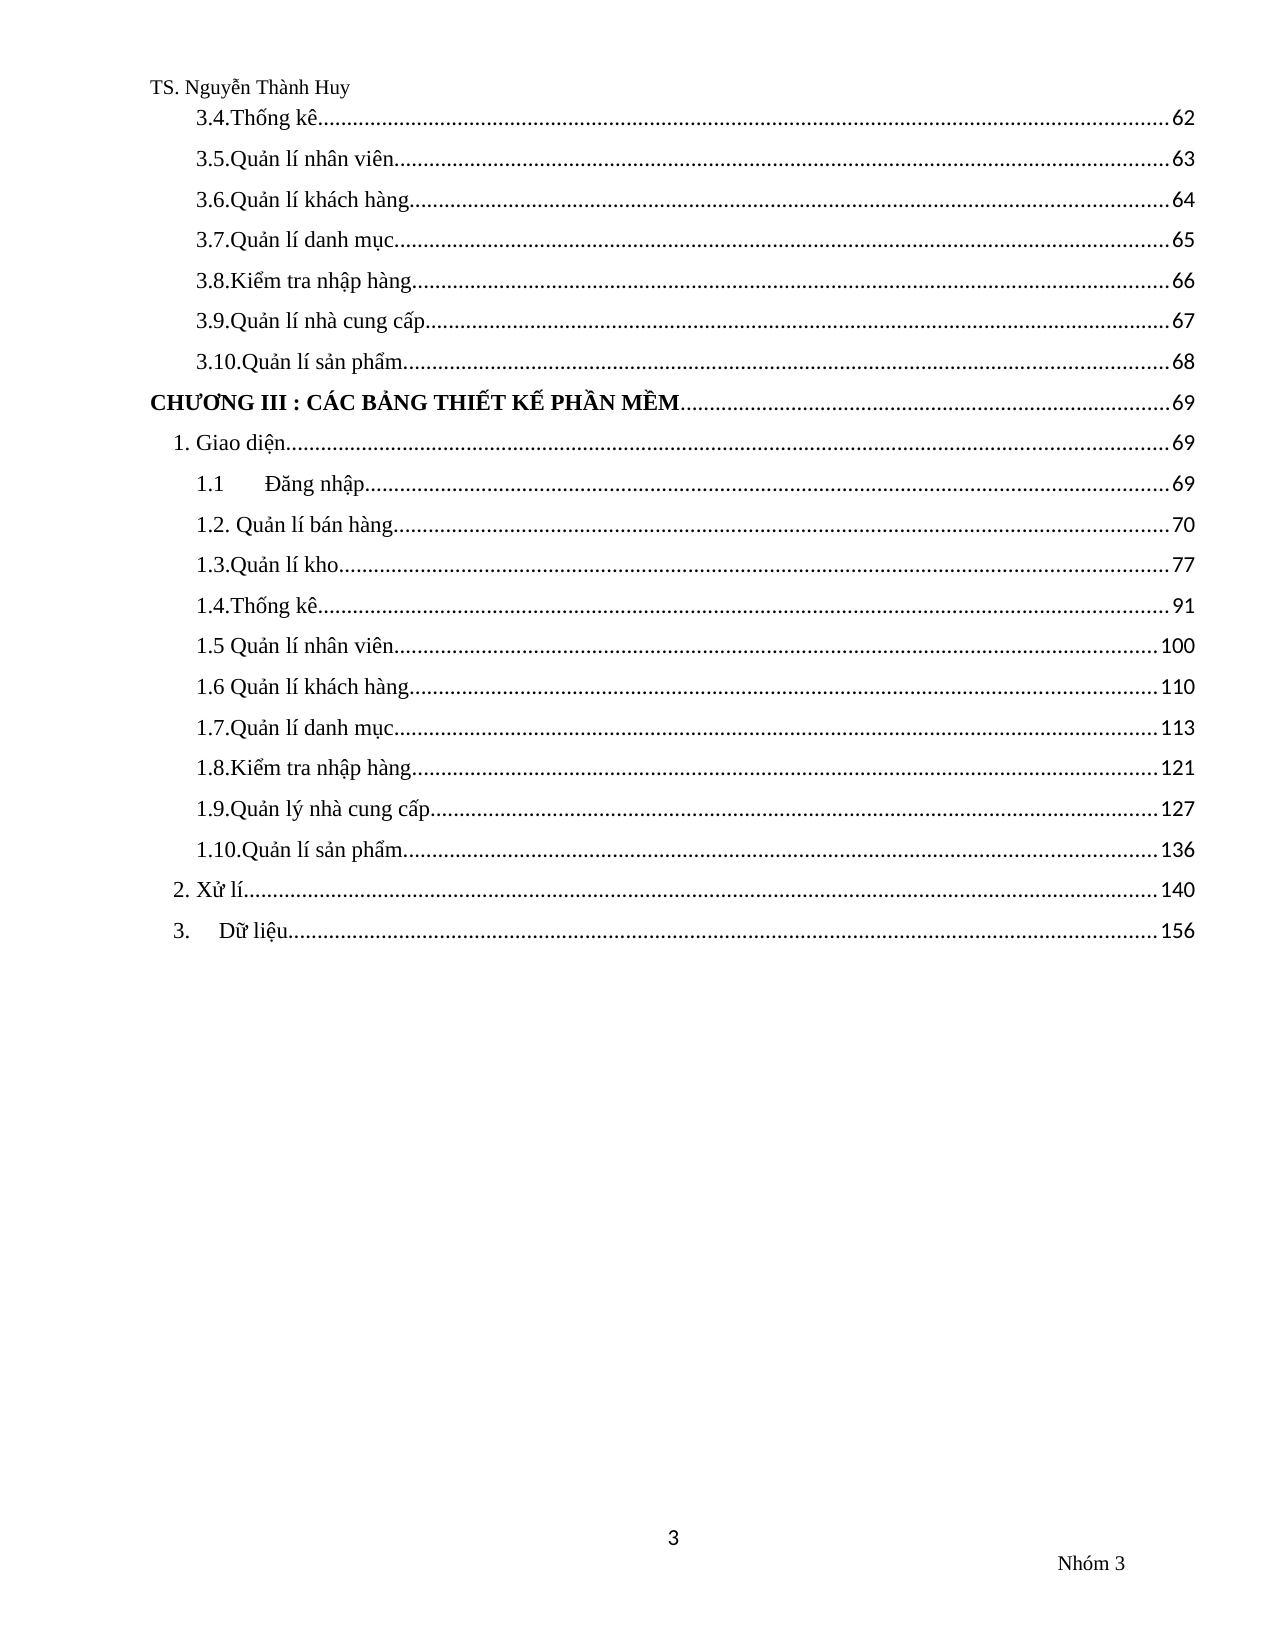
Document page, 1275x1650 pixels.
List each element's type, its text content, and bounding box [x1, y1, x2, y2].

text 1.5 Quản lí nhân viên 100 [196, 632, 1196, 659]
text 3.9.Quản lí nhà cung cấp 67 [196, 307, 1196, 334]
text 1.10.Quản lí sản phẩm 136 [196, 835, 1196, 863]
text 3.5.Quản lí nhân viên 63 [196, 144, 1196, 172]
text 1.6 Quản lí khách hàng 110 [196, 672, 1196, 700]
text 3. Dữ liệu 156 [173, 916, 1196, 944]
text 1.7.Quản lí danh mục 113 [196, 713, 1196, 741]
text 1. Giao diện 69 [173, 428, 1196, 456]
text 1.8.Kiểm tra nhập hàng 121 [196, 753, 1196, 781]
text 2. Xử lí 140 [173, 875, 1196, 903]
text 3.6.Quản lí khách hàng 64 [196, 185, 1196, 213]
text 1.3.Quản lí kho 77 [196, 550, 1196, 578]
text 1.2. Quản lí bán hàng 70 [196, 510, 1196, 538]
text CHƯƠNG III : CÁC BẢNG THIẾT KẾ PHẦN MỀM 69 [150, 388, 1196, 416]
text 3.8.Kiểm tra nhập hàng 66 [196, 266, 1196, 294]
text 1.4.Thống kê 91 [196, 591, 1196, 619]
text 1.1 Đăng nhập 69 [196, 469, 1196, 497]
text 3.10.Quản lí sản phẩm 68 [196, 347, 1196, 375]
text 3.7.Quản lí danh mục 65 [196, 225, 1196, 253]
text 3.4.Thống kê 62 [196, 103, 1196, 131]
text 1.9.Quản lý nhà cung cấp 127 [196, 794, 1196, 822]
